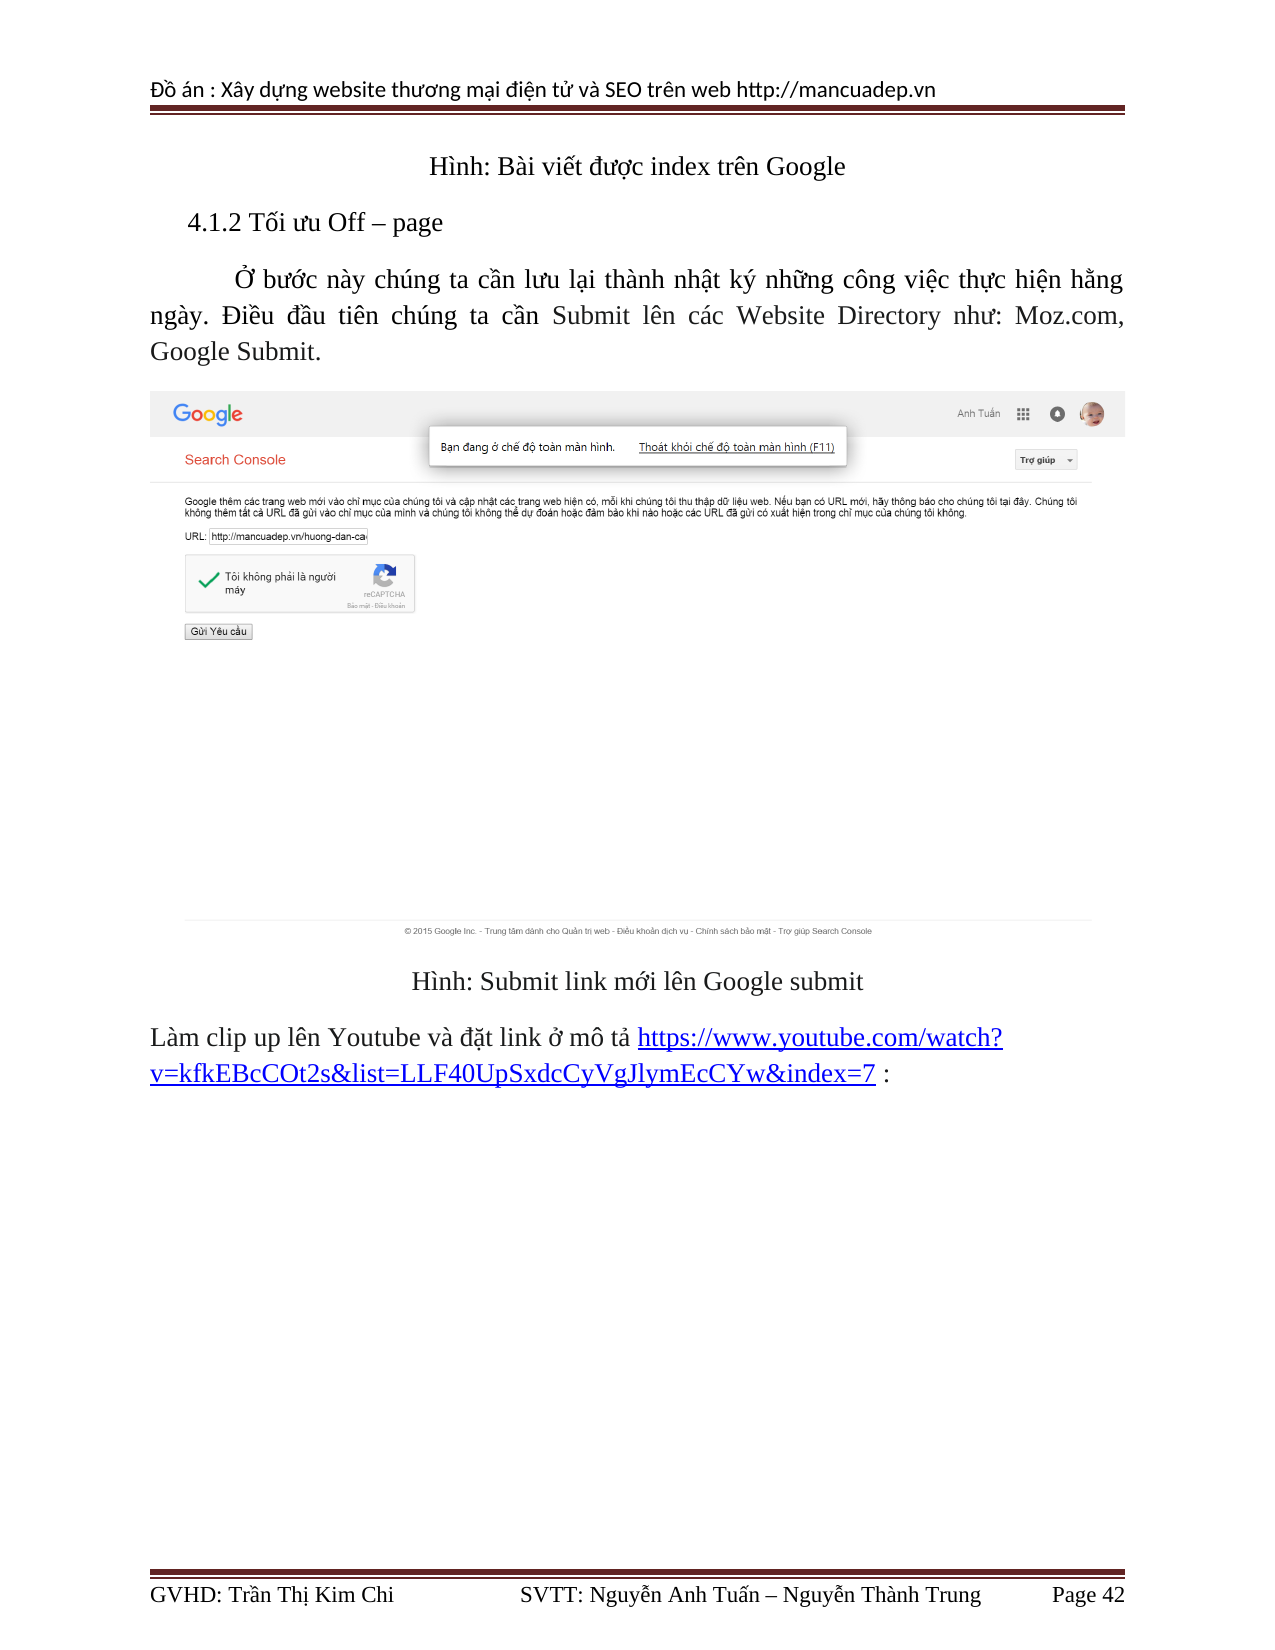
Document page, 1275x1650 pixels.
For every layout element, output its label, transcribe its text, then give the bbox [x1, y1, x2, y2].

picture [150, 391, 1125, 940]
text Làm clip up lên Youtube và đặt link ở mô tả https://www.youtube.com/watch?v=kfkEBcCOt2s&list=LLF40UpSxdcCyVgJlymEcCYw&index=7 : [150, 1021, 1125, 1088]
text Hình: Submit link mới lên Google submit [150, 964, 1125, 996]
text 4.1.2 Tối ưu Off – page [187, 207, 1125, 238]
text Hình: Bài viết được index trên Google [150, 150, 1125, 181]
text Ở bước này chúng ta cần lưu lại thành nhật ký những công việc thực hiện hằng ngày. Điều đầu tiên chúng ta cần Submit lên các Website Directory như: Moz.com, Google Submit. [150, 263, 1125, 366]
